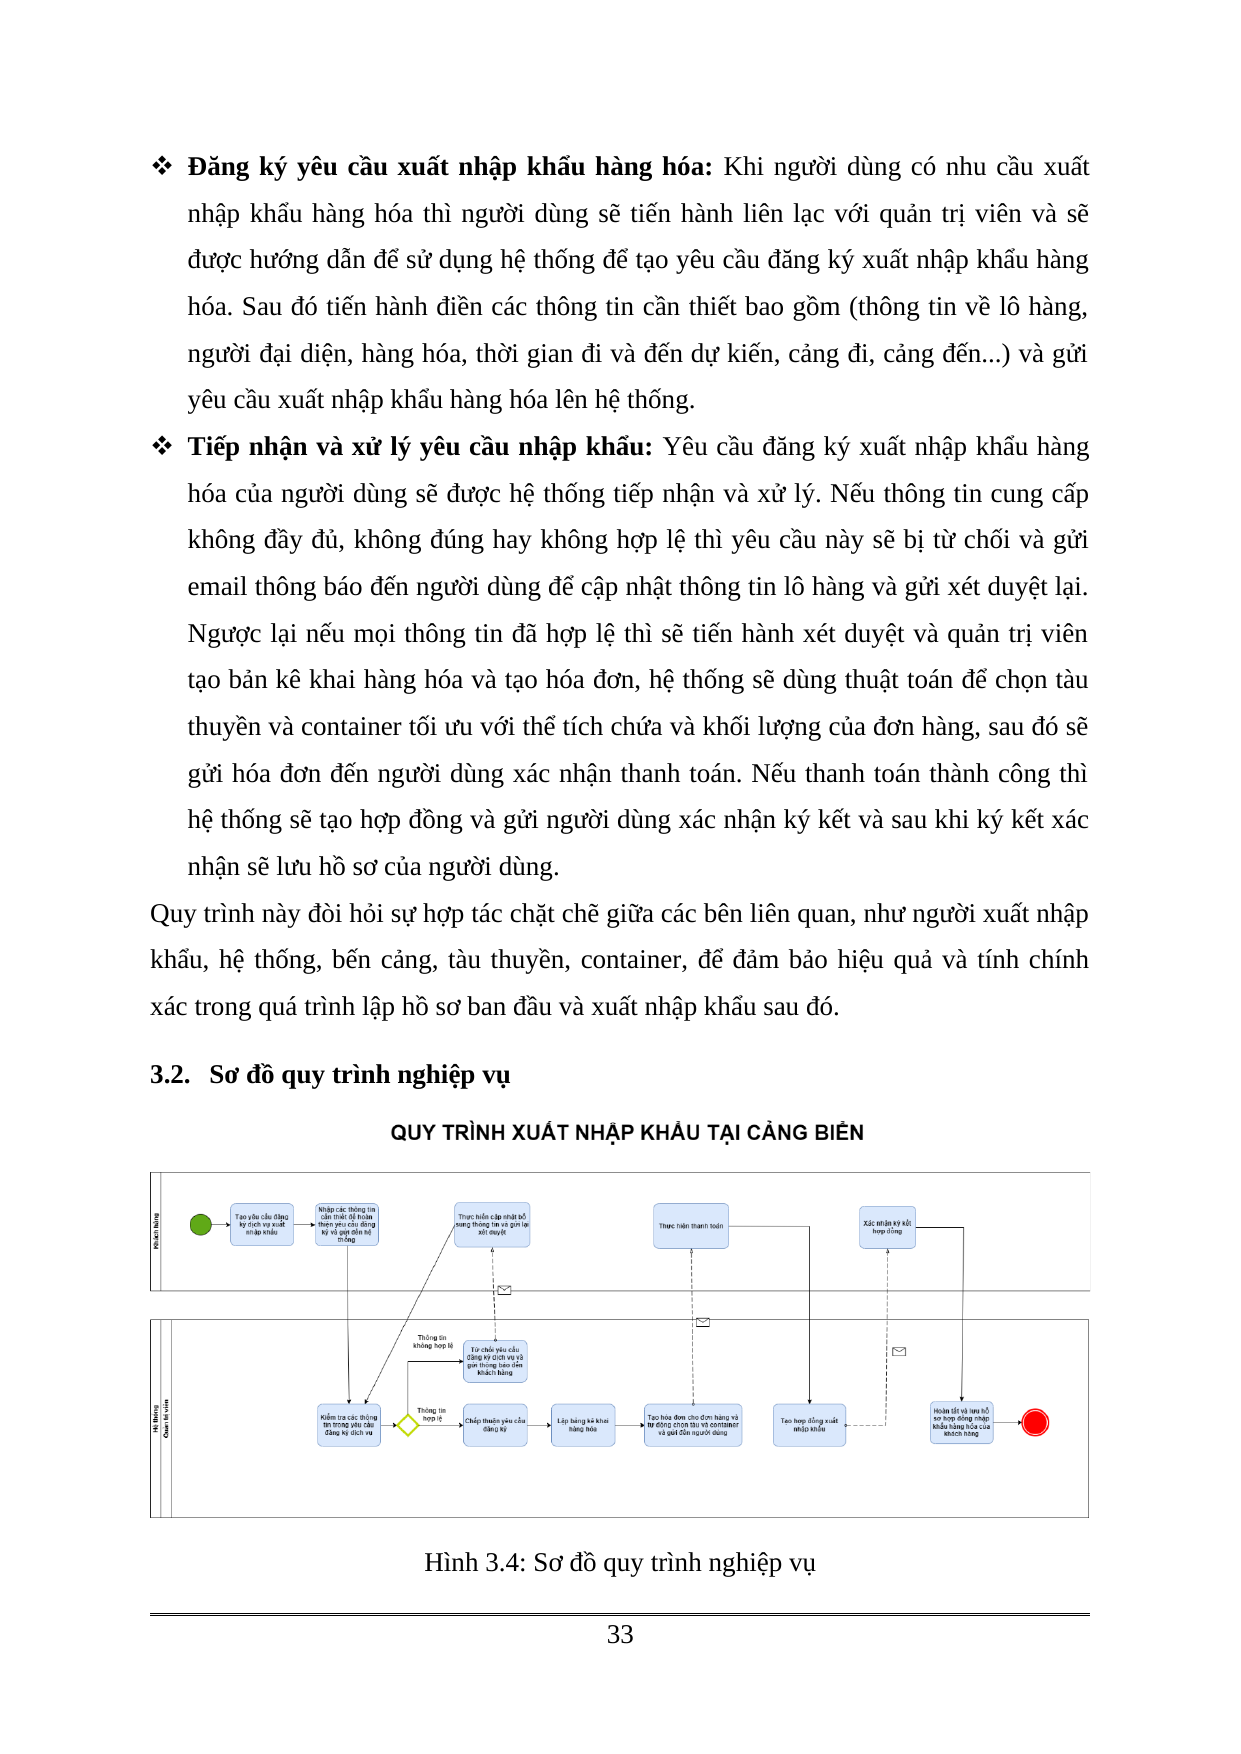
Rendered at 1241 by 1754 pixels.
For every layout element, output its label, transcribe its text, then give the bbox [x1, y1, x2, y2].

subtitle Sơ đồ quy trình nghiệp vụ [150, 1058, 1090, 1089]
text Quy trình này đòi hỏi sự hợp tác chặt chẽ giữa các bên liên quan, như người xuất nhập khẩu, hệ thống, bến cảng, tàu thuyền, container, để đảm bảo hiệu quả và tính chính xác trong quá trình lập hồ sơ ban đầu và xuất nhập khẩu sau đó. [150, 897, 1090, 1021]
picture [150, 1116, 1091, 1518]
list Đăng ký yêu cầu xuất nhập khẩu hàng hóa: Khi người dùng có nhu cầu xuất nhập khẩu hàng hóa thì người dùng sẽ tiến hành liên lạc với quản trị viên và sẽ được hướng dẫn để sử dụng hệ thống để tạo yêu cầu đăng ký xuất nhập khẩu hàng hóa. Sau đó tiến hành điền các thông tin cần thiết bao gồm (thông tin về lô hàng, người đại diện, hàng hóa, thời gian đi và đến dự kiến, cảng đi, cảng đến...) và gửi yêu cầu xuất nhập khẩu hàng hóa lên hệ thống. [150, 150, 1090, 414]
list Tiếp nhận và xử lý yêu cầu nhập khẩu: Yêu cầu đăng ký xuất nhập khẩu hàng hóa của người dùng sẽ được hệ thống tiếp nhận và xử lý. Nếu thông tin cung cấp không đầy đủ, không đúng hay không hợp lệ thì yêu cầu này sẽ bị từ chối và gửi email thông báo đến người dùng để cập nhật thông tin lô hàng và gửi xét duyệt lại. Ngược lại nếu mọi thông tin đã hợp lệ thì sẽ tiến hành xét duyệt và quản trị viên tạo bản kê khai hàng hóa và tạo hóa đơn, hệ thống sẽ dùng thuật toán để chọn tàu thuyền và container tối ưu với thể tích chứa và khối lượng của đơn hàng, sau đó sẽ gửi hóa đơn đến người dùng xác nhận thanh toán. Nếu thanh toán thành công thì hệ thống sẽ tạo hợp đồng và gửi người dùng xác nhận ký kết và sau khi ký kết xác nhận sẽ lưu hồ sơ của người dùng. [150, 430, 1090, 881]
